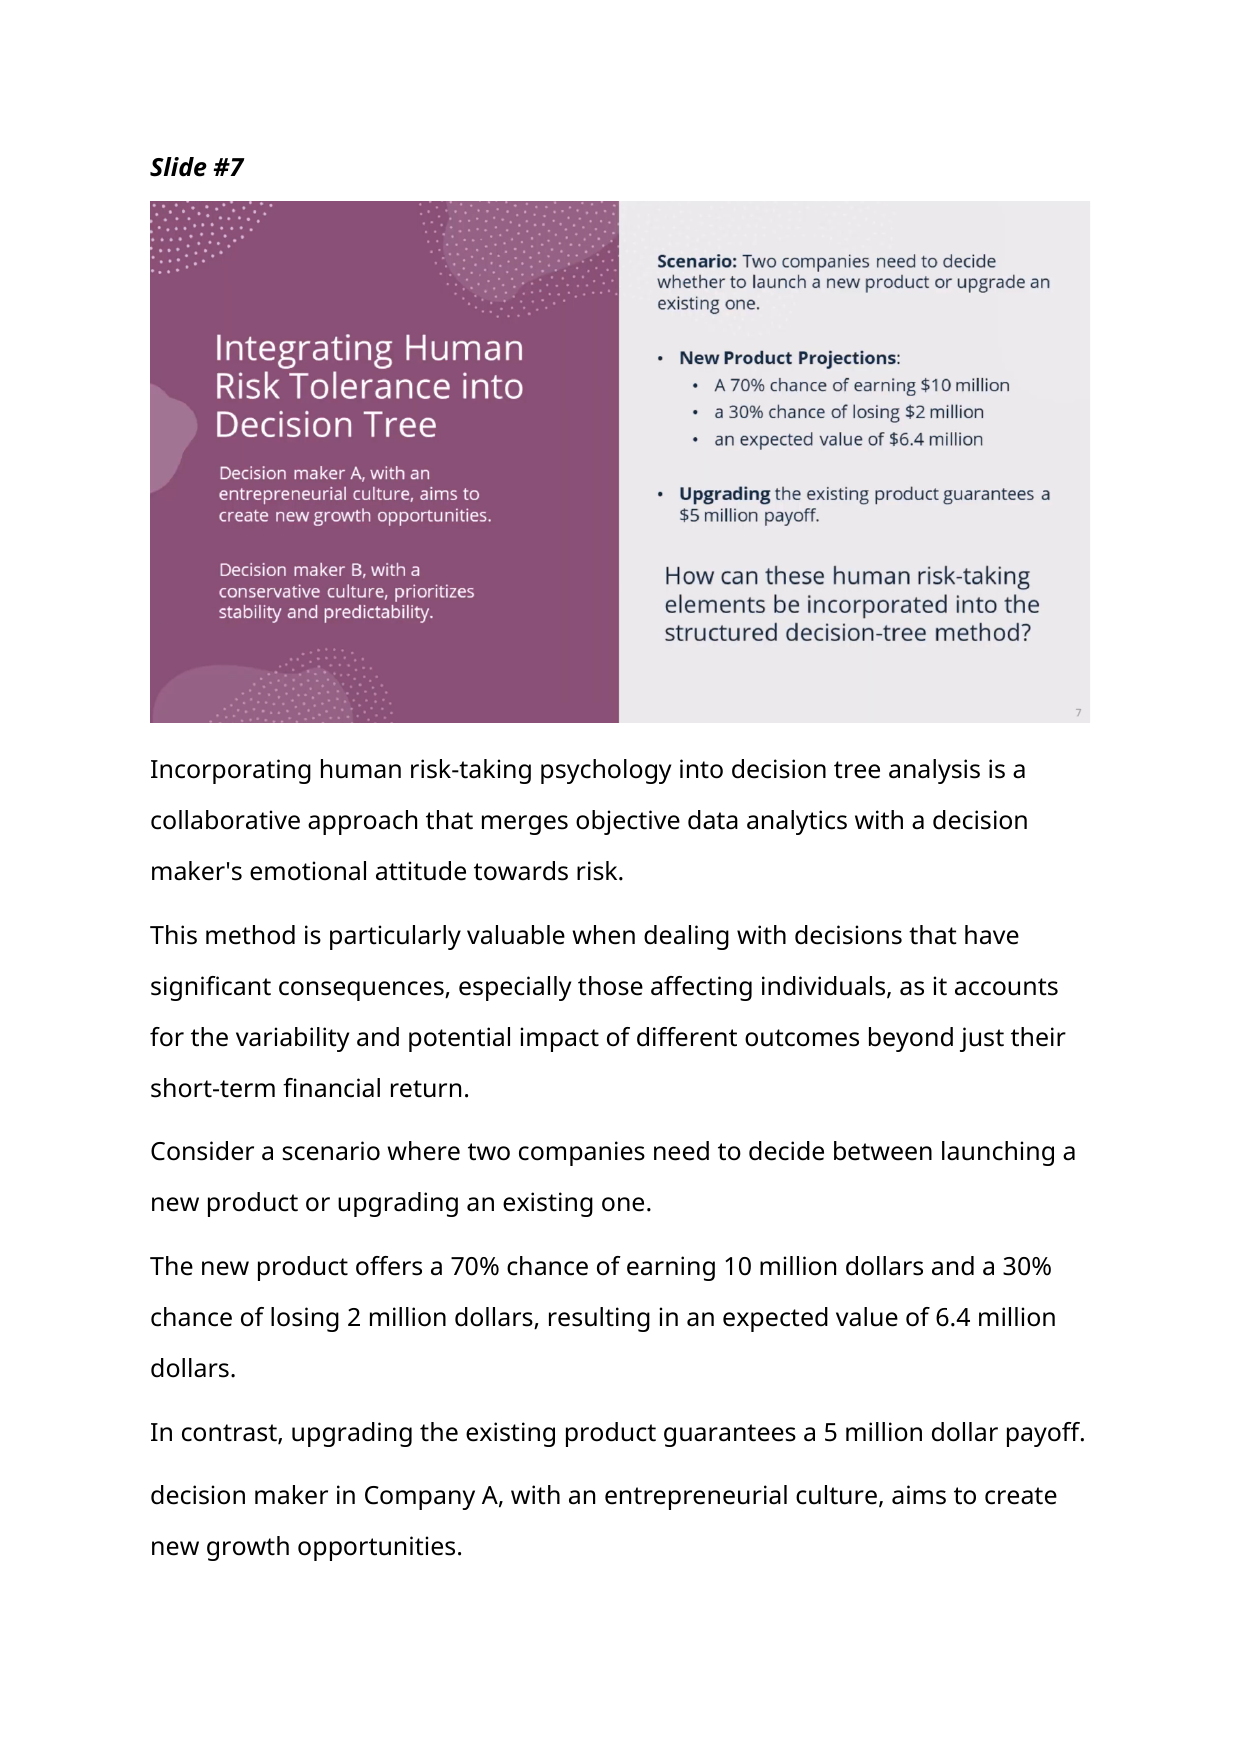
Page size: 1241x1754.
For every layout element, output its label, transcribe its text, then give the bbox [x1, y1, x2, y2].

text In contrast, upgrading the existing product guarantees a 5 million dollar payoff. [150, 1414, 1090, 1448]
text decision maker in Company A, with an entrepreneurial culture, aims to create new growth opportunities. [150, 1478, 1090, 1563]
text The new product offers a 70% chance of earning 10 million dollars and a 30% chance of losing 2 million dollars, resulting in an expected value of 6.4 million dollars. [150, 1249, 1090, 1385]
text Incorporating human risk-taking psychology into decision tree analysis is a collaborative approach that merges objective data analytics with a decision maker's emotional attitude towards risk. [150, 752, 1090, 888]
text This method is particularly valuable when dealing with decisions that have significant consequences, especially those affecting individuals, as it accounts for the variability and potential impact of different outcomes beyond just their short-term financial return. [150, 917, 1090, 1104]
picture [150, 201, 1091, 723]
text Consider a scenario where two companies need to decide between launching a new product or upgrading an existing one. [150, 1134, 1090, 1219]
subtitle Slide #7 [150, 150, 1090, 201]
